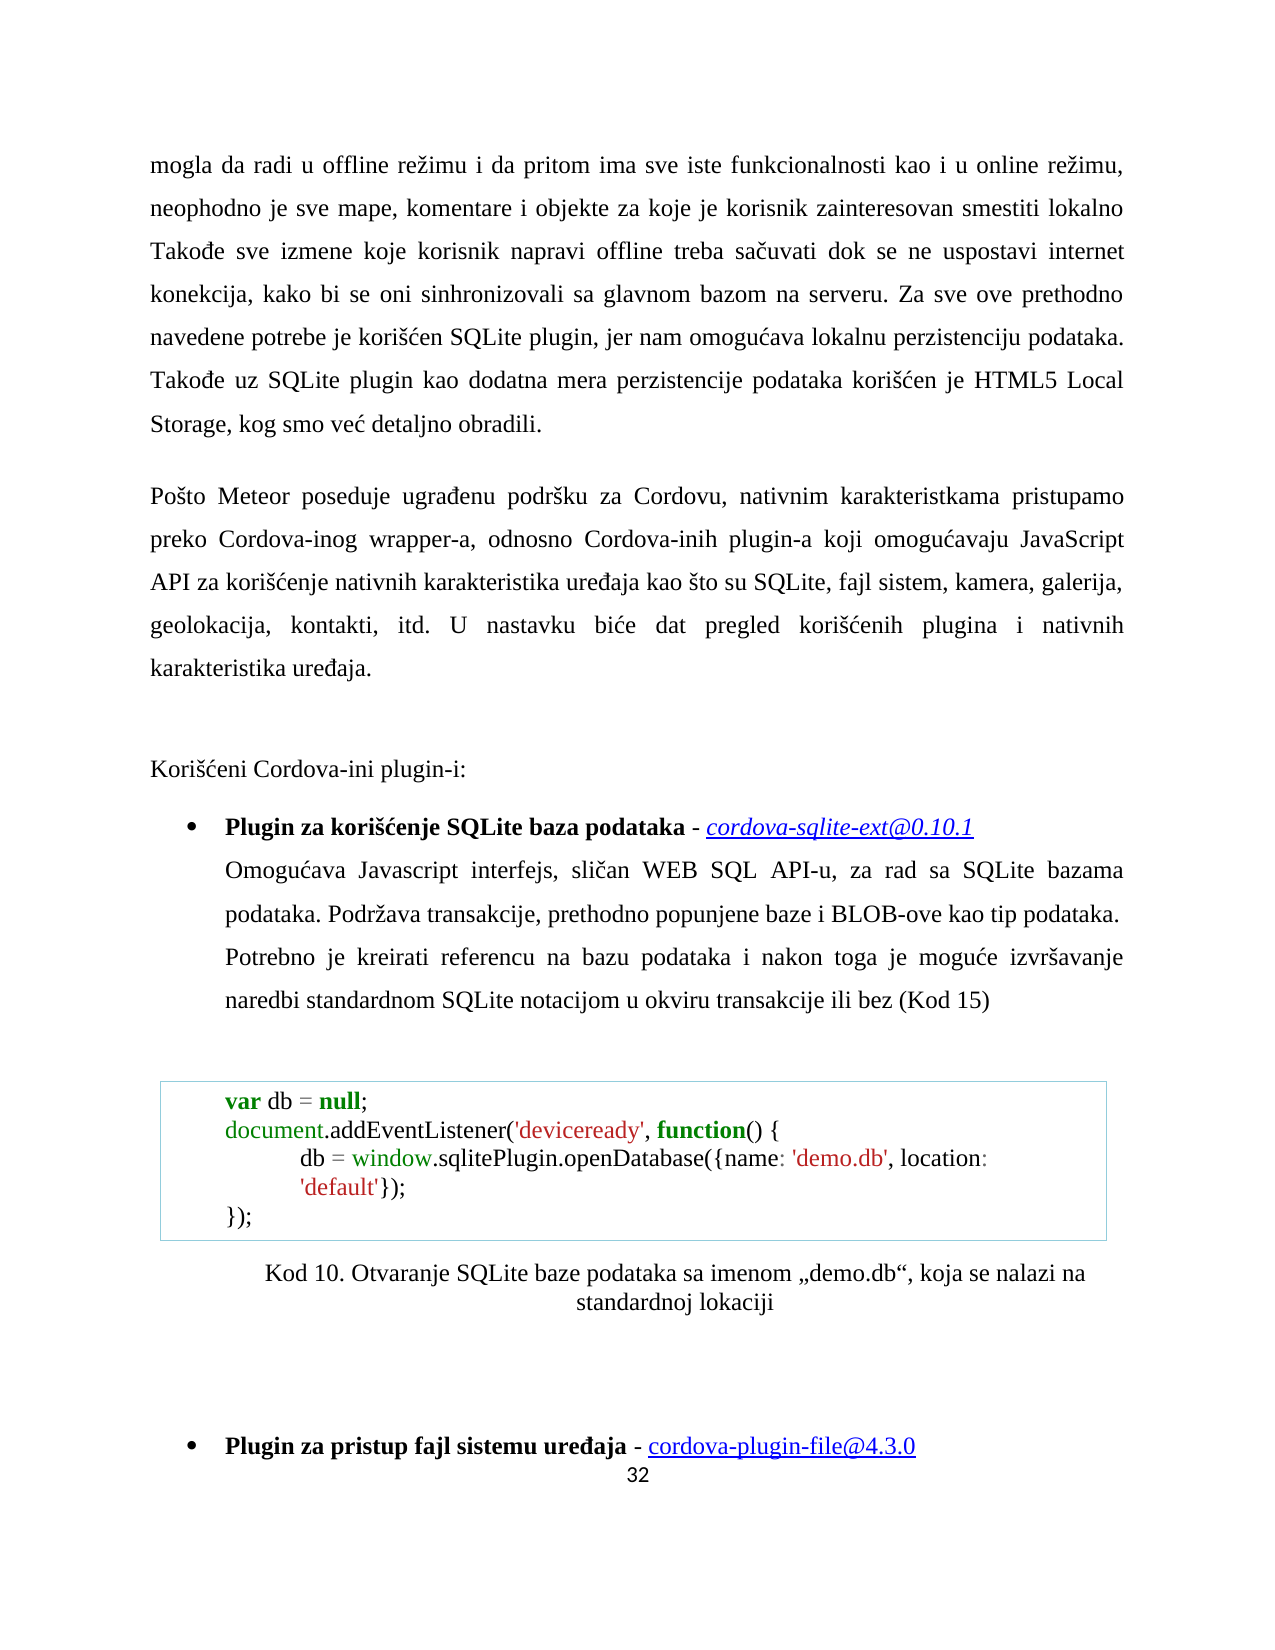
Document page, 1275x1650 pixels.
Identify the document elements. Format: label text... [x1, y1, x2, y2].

text db = window.sqlitePlugin.openDatabase({name: 'demo.db', location: 'default'}); [150, 1143, 1125, 1201]
text }); [150, 1201, 1125, 1230]
list Plugin za pristup fajl sistemu uređaja - cordova-plugin-file@4.3.0 [187, 1431, 1125, 1460]
text document.addEventListener('deviceready', function() { [150, 1115, 1125, 1143]
text Kod 10. Otvaranje SQLite baze podataka sa imenom „demo.db“, koja se nalazi na standardnoj lokaciji [225, 1258, 1125, 1316]
text Potrebno je kreirati referencu na bazu podataka i nakon toga je moguće izvršavanje naredbi standardnom SQLite notacijom u okviru transakcije ili bez (Kod 15) [225, 942, 1125, 1014]
text Pošto Meteor poseduje ugrađenu podršku za Cordovu, nativnim karakteristkama pristupamo preko Cordova-inog wrapper-a, odnosno Cordova-inih plugin-a koji omogućavaju JavaScript API za korišćenje nativnih karakteristika uređaja kao što su SQLite, fajl sistem, kamera, galerija, geolokacija, kontakti, itd. U nastavku biće dat pregled korišćenih plugina i nativnih karakteristika uređaja. [150, 481, 1125, 682]
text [150, 150, 1125, 437]
text var db = null; [150, 1086, 1125, 1115]
text Korišćeni Cordova-ini plugin-i: [150, 754, 1125, 783]
text Omogućava Javascript interfejs, sličan WEB SQL API-u, za rad sa SQLite bazama podataka. Podržava transakcije, prethodno popunjene baze i BLOB-ove kao tip podataka. [225, 856, 1125, 927]
list Plugin za korišćenje SQLite baza podataka - cordova-sqlite-ext@0.10.1 [187, 812, 1125, 841]
